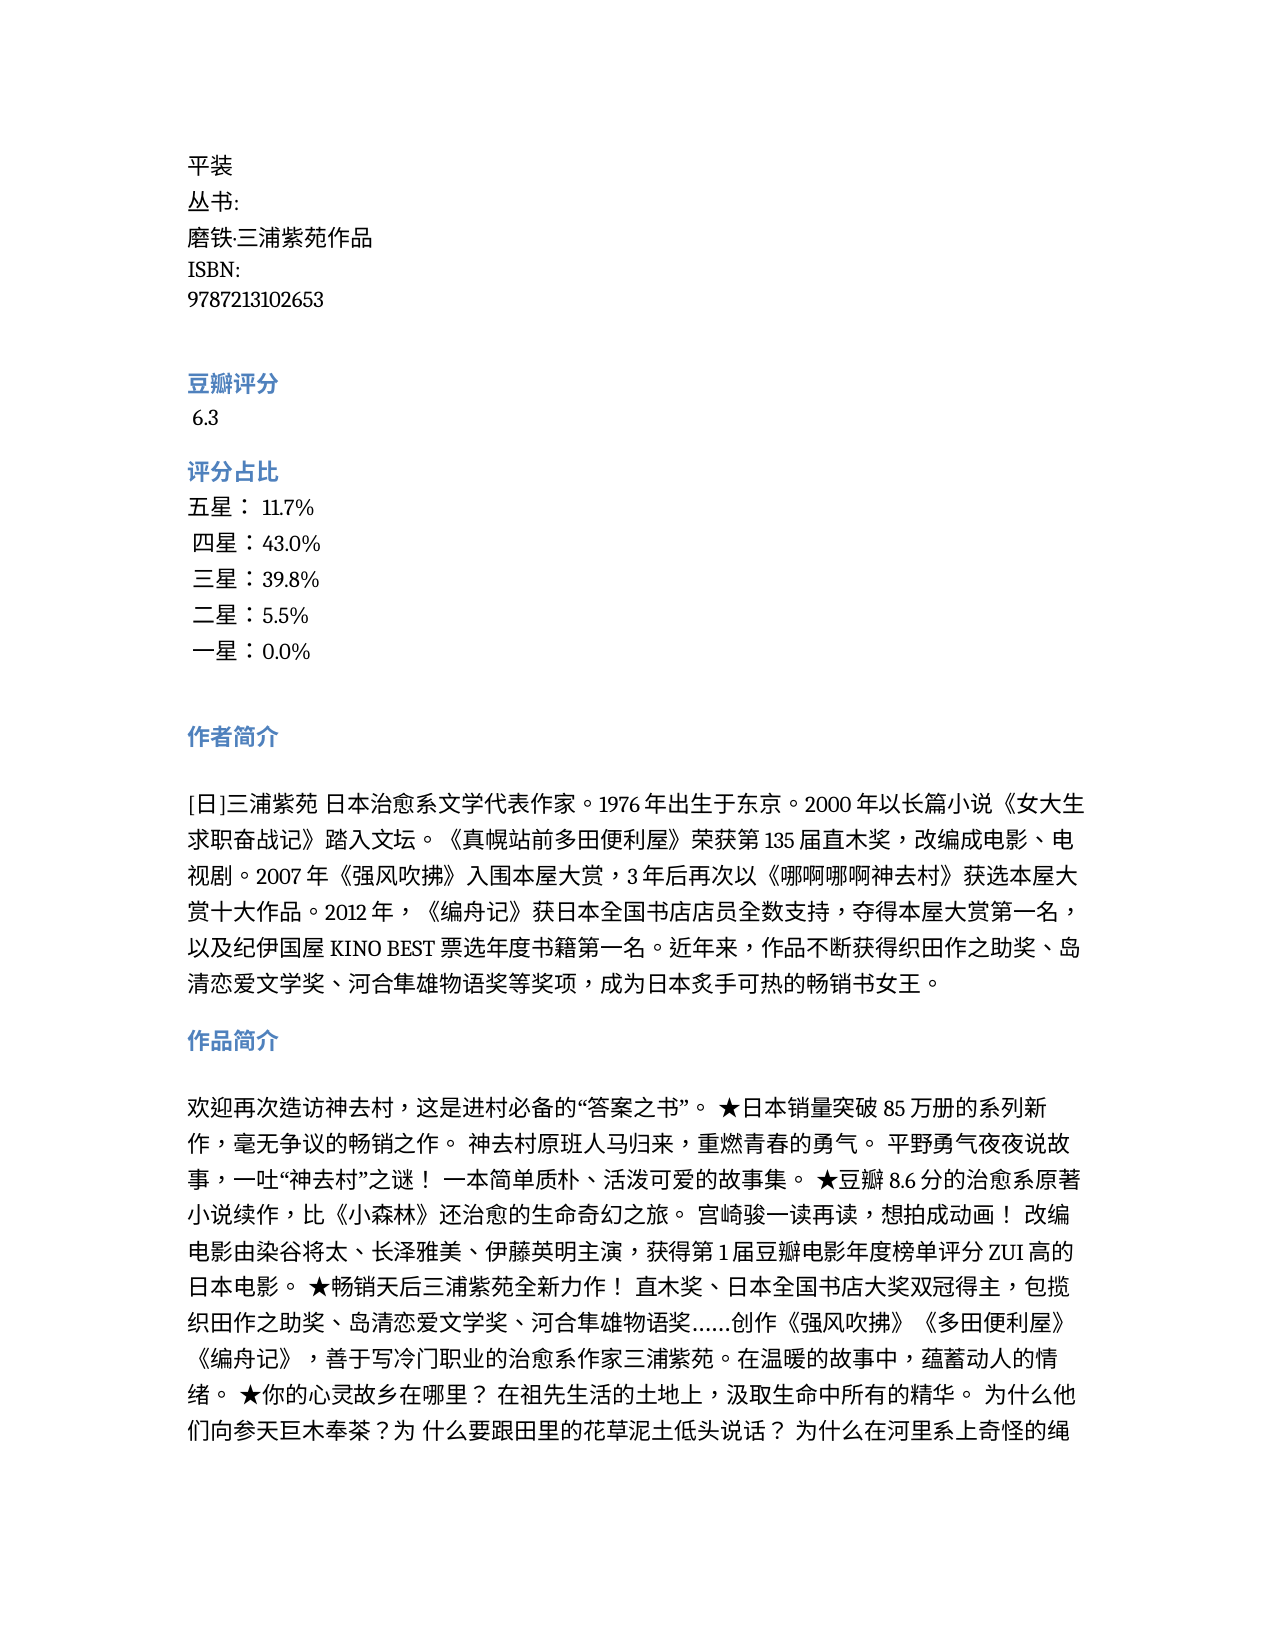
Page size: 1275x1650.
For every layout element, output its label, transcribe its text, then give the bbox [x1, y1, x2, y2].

subtitle 豆瓣评分 [187, 368, 1087, 400]
text 五星： 11.7% 四星： 43.0% 三星： 39.8% 二星： 5.5% 一星： 0.0% [187, 491, 1087, 697]
subtitle 评分占比 [187, 455, 1087, 487]
text [日]三浦紫苑 日本治愈系文学代表作家。1976年出生于东京。2000年以长篇小说《女大生求职奋战记》踏入文坛。《真幌站前多田便利屋》荣获第135届直木奖，改编成电影、电视剧。2007年《强风吹拂》入围本屋大赏，3年后再次以《哪啊哪啊神去村》获选本屋大赏十大作品。2012年，《编舟记》获日本全国书店店员全数支持，夺得本屋大赏第一名，以及纪伊国屋KINO BEST票选年度书籍第一名。近年来，作品不断获得织田作之助奖、岛清恋爱文学奖、河合隼雄物语奖等奖项，成为日本炙手可热的畅销书女王。 [187, 757, 1087, 999]
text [187, 150, 1087, 344]
text 6.3 [187, 404, 1087, 431]
subtitle 作者简介 [187, 721, 1087, 752]
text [187, 1061, 1087, 1446]
subtitle 作品简介 [187, 1025, 1087, 1056]
